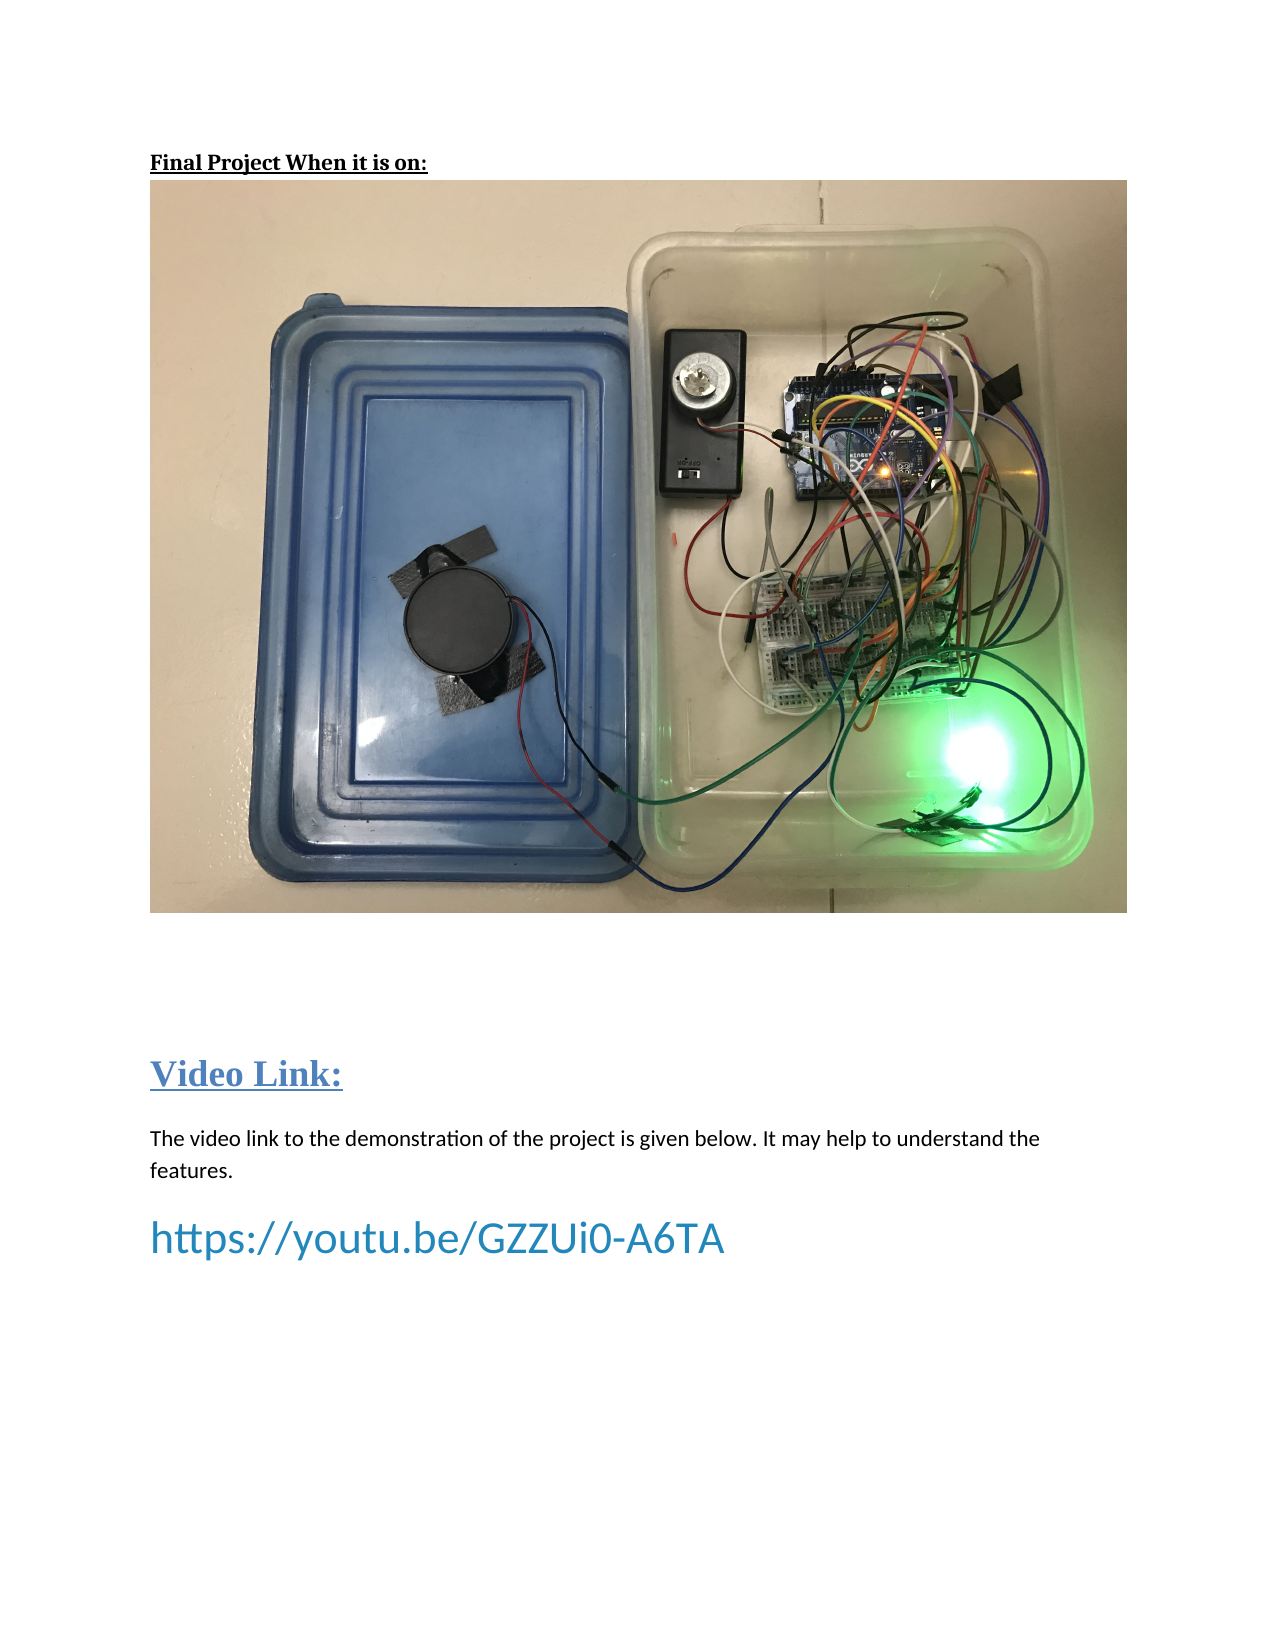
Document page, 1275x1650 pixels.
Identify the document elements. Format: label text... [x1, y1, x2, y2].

picture [150, 180, 1127, 913]
subtitle Video Link: [150, 1052, 1125, 1095]
text The video link to the demonstration of the project is given below. It may help to understand the features. [150, 1124, 1125, 1184]
text https://youtu.be/GZZUi0-A6TA [150, 1209, 1125, 1265]
subtitle Final Project When it is on: [150, 150, 1125, 176]
